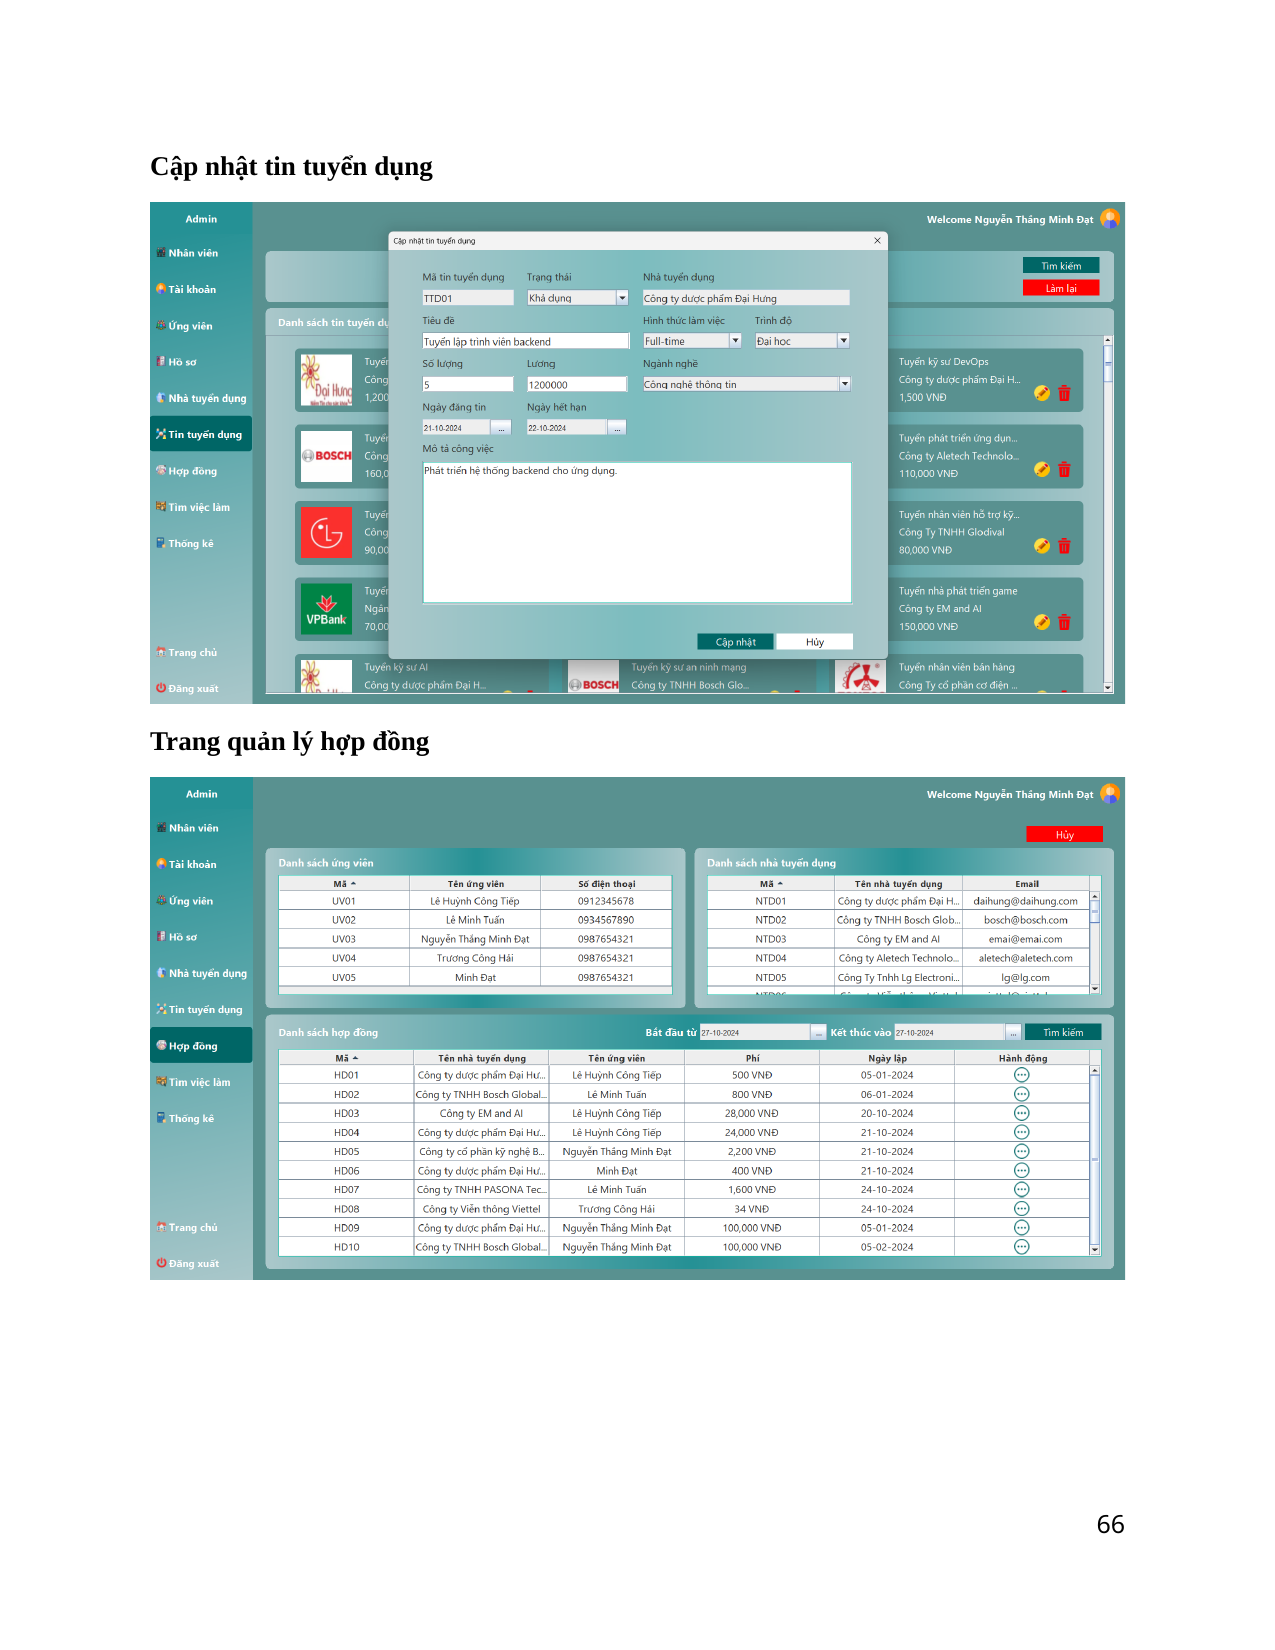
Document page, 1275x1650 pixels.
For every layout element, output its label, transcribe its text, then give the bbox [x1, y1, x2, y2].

text Cập nhật tin tuyển dụng [150, 150, 1125, 181]
text Trang quản lý hợp đồng [150, 725, 1125, 757]
picture [150, 202, 1125, 704]
picture [150, 777, 1125, 1280]
